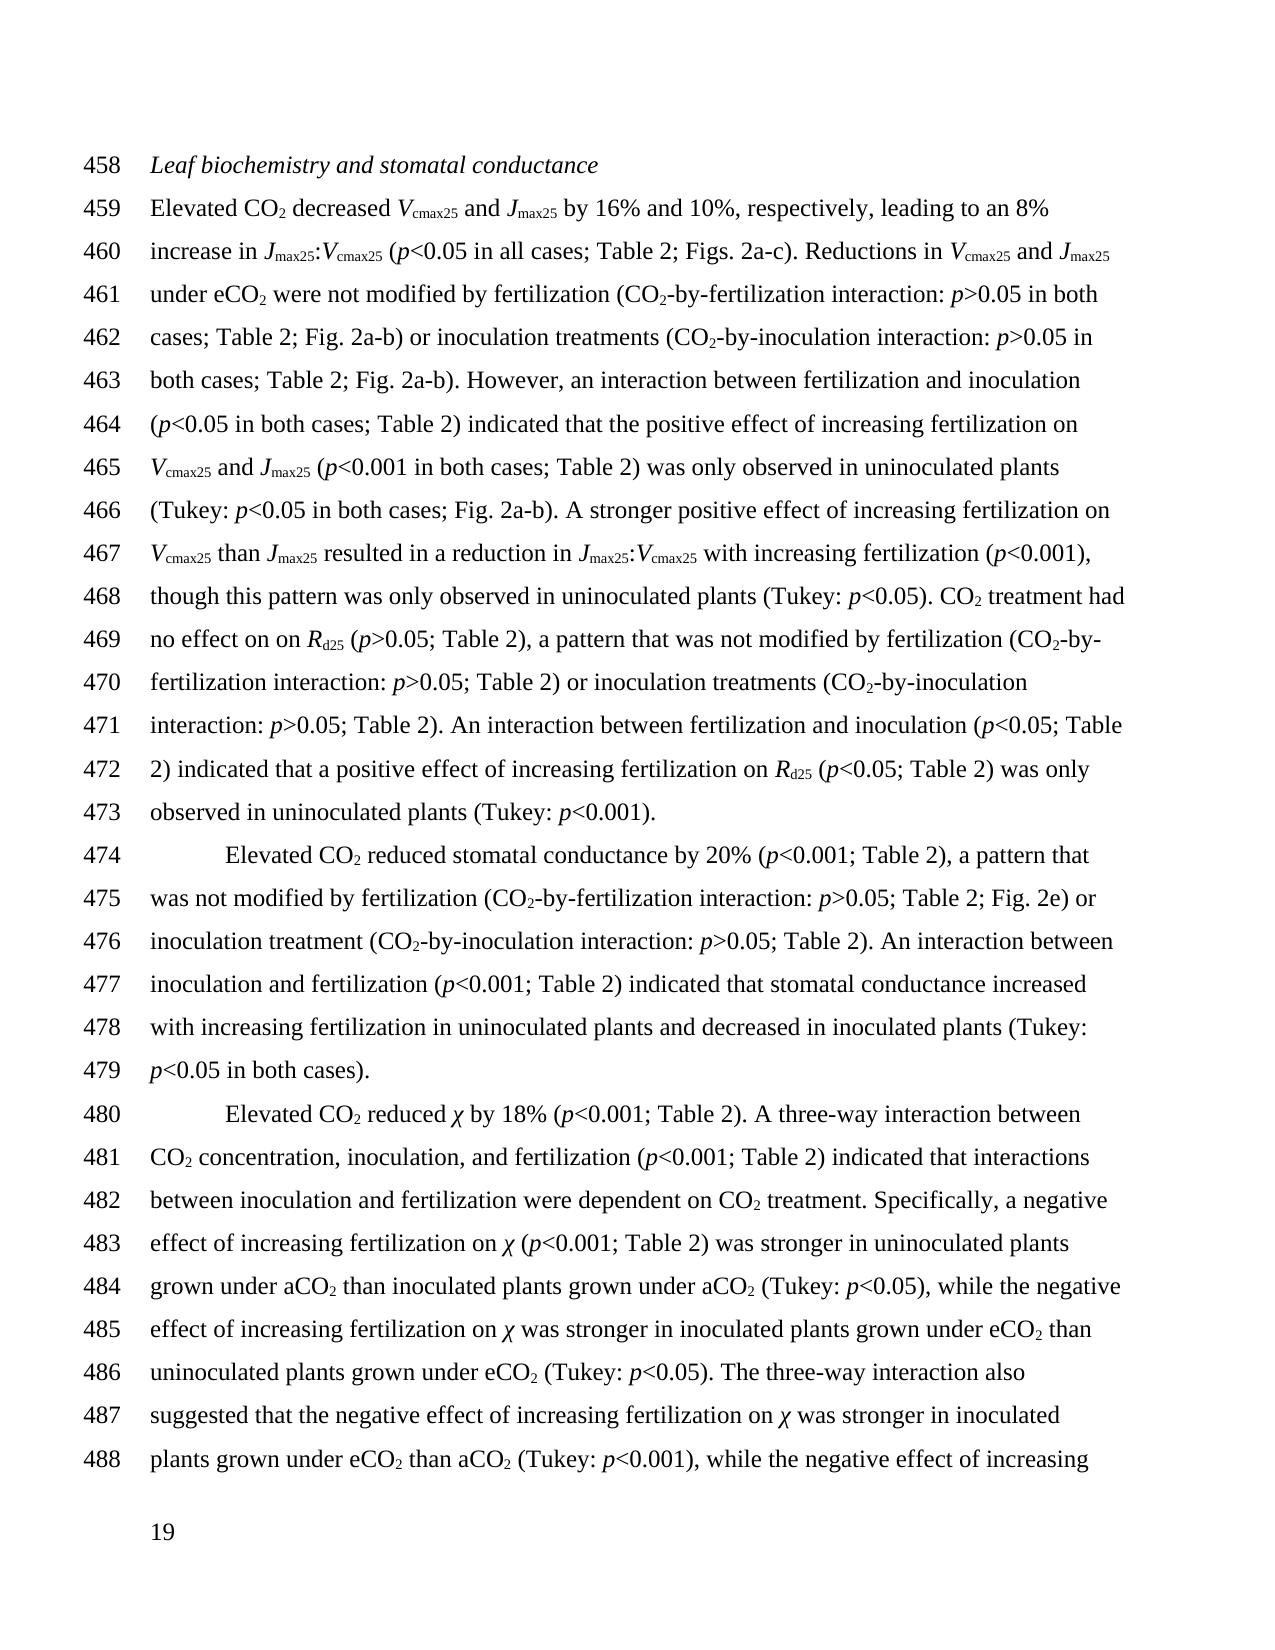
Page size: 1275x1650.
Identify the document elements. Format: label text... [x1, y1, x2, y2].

text Elevated CO2 decreased Vcmax25 and Jmax25 by 16% and 10%, respectively, leading to an 8% increase in Jmax25:Vcmax25 (p<0.05 in all cases; Table 2; Figs. 2a-c). Reductions in Vcmax25 and Jmax25 under eCO2 were not modified by fertilization (CO2-by-fertilization interaction: p>0.05 in both cases; Table 2; Fig. 2a-b) or inoculation treatments (CO2-by-inoculation interaction: p>0.05 in both cases; Table 2; Fig. 2a-b). However, an interaction between fertilization and inoculation (p<0.05 in both cases; Table 2) indicated that the positive effect of increasing fertilization on Vcmax25 and Jmax25 (p<0.001 in both cases; Table 2) was only observed in uninoculated plants (Tukey: p<0.05 in both cases; Fig. 2a-b). A stronger positive effect of increasing fertilization on Vcmax25 than Jmax25 resulted in a reduction in Jmax25:Vcmax25 with increasing fertilization (p<0.001), though this pattern was only observed in uninoculated plants (Tukey: p<0.05). CO2 treatment had no effect on on Rd25 (p>0.05; Table 2), a pattern that was not modified by fertilization (CO2-by-fertilization interaction: p>0.05; Table 2) or inoculation treatments (CO2-by-inoculation interaction: p>0.05; Table 2). An interaction between fertilization and inoculation (p<0.05; Table 2) indicated that a positive effect of increasing fertilization on Rd25 (p<0.05; Table 2) was only observed in uninoculated plants (Tukey: p<0.001). [150, 193, 1125, 826]
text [150, 1099, 1125, 1472]
text Elevated CO2 reduced stomatal conductance by 20% (p<0.001; Table 2), a pattern that was not modified by fertilization (CO2-by-fertilization interaction: p>0.05; Table 2; Fig. 2e) or inoculation treatment (CO2-by-inoculation interaction: p>0.05; Table 2). An interaction between inoculation and fertilization (p<0.001; Table 2) indicated that stomatal conductance increased with increasing fertilization in uninoculated plants and decreased in inoculated plants (Tukey: p<0.05 in both cases). [150, 840, 1125, 1084]
text Leaf biochemistry and stomatal conductance [150, 150, 1125, 179]
